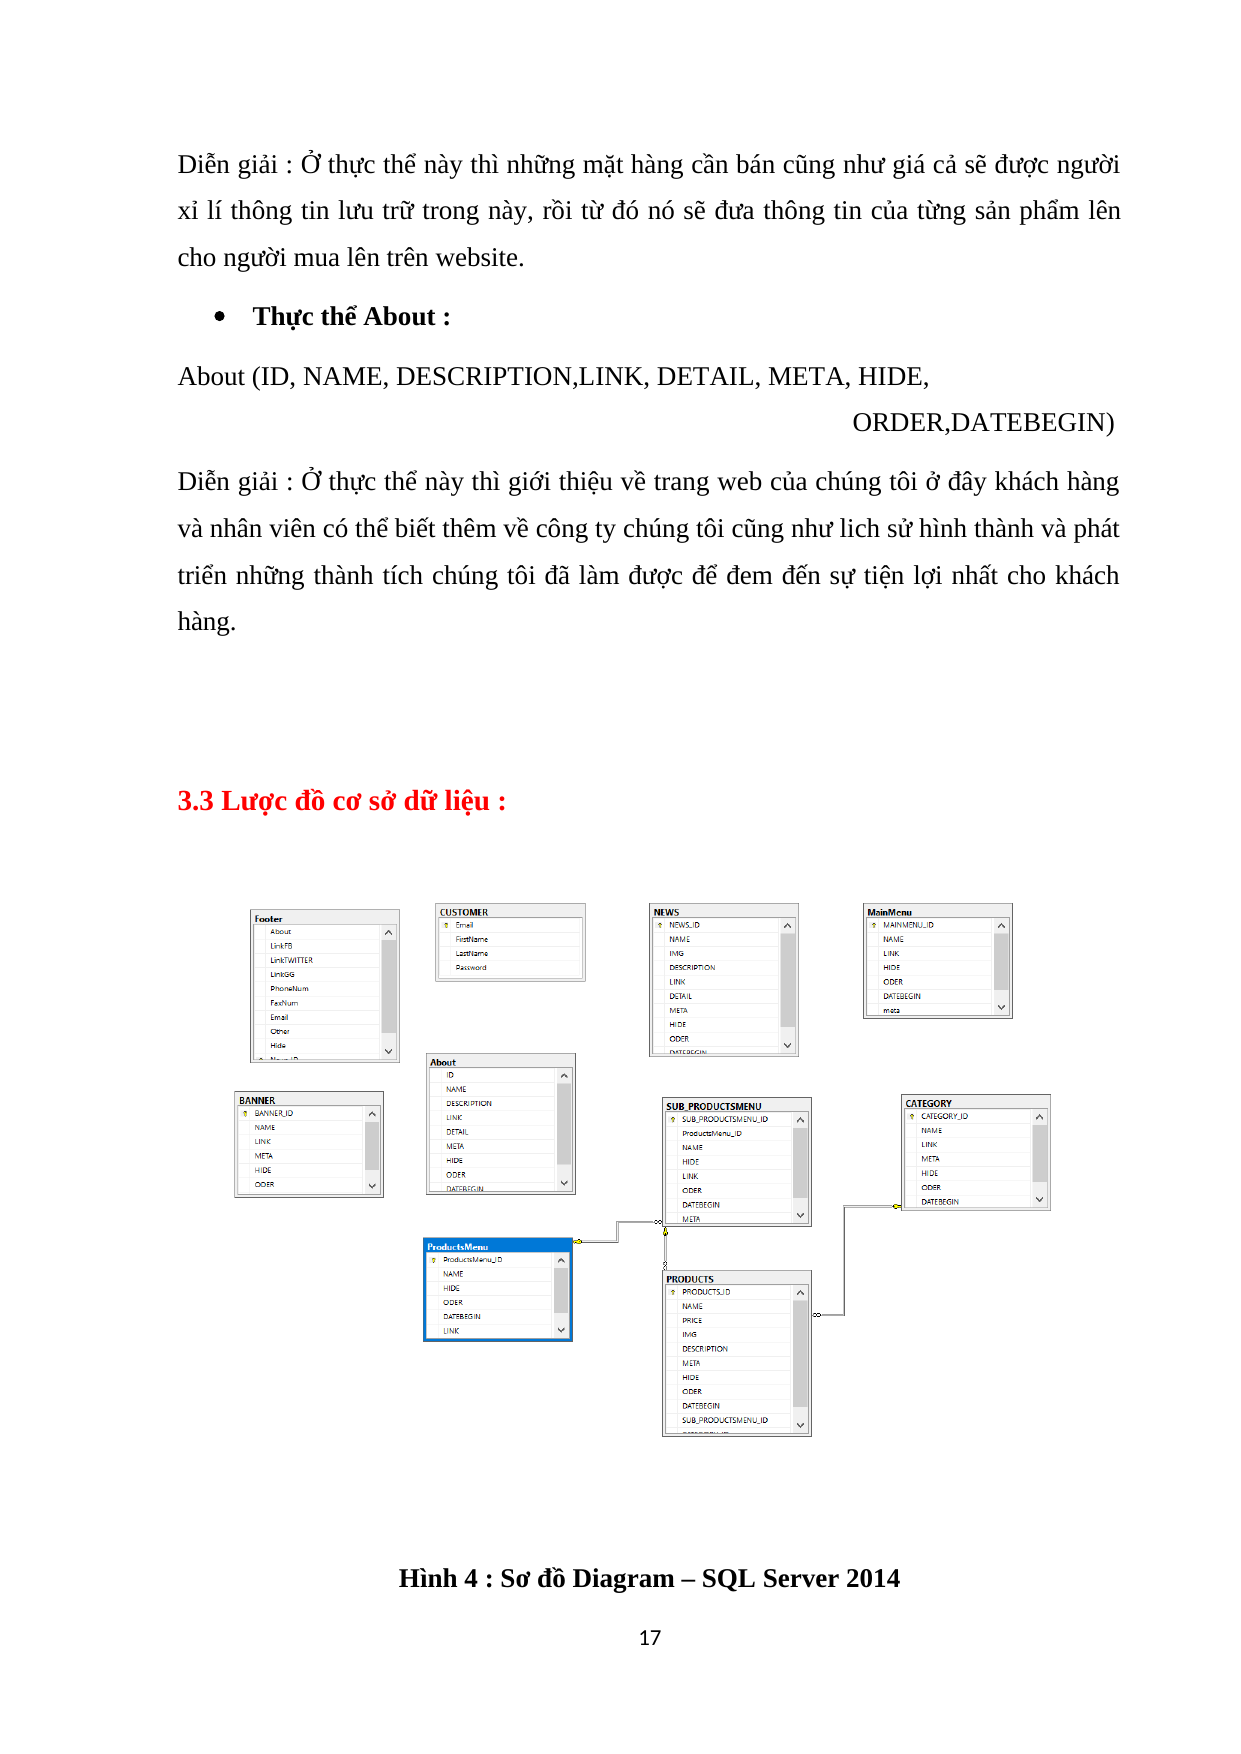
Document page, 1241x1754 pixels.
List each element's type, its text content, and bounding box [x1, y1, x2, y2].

list Thực thể About : [215, 300, 1122, 331]
text Hình 4 : Sơ đồ Diagram – SQL Server 2014 [177, 1562, 1122, 1593]
list 3.3 Lược đồ cơ sở dữ liệu : [177, 783, 1122, 816]
text Diễn giải : Ở thực thể này thì giới thiệu về trang web của chúng tôi ở đây khách hàng và nhân viên có thể biết thêm về công ty chúng tôi cũng như lich sử hình thành và phát triển những thành tích chúng tôi đã làm được để đem đến sự tiện lợi nhất cho khách hàng. [177, 465, 1122, 637]
text Diễn giải : Ở thực thể này thì những mặt hàng cần bán cũng như giá cả sẽ được người xỉ lí thông tin lưu trữ trong này, rồi từ đó nó sẽ đưa thông tin của từng sản phẩm lên cho người mua lên trên website. [177, 148, 1122, 272]
picture [177, 880, 1123, 1472]
text About (ID, NAME, DESCRIPTION,LINK, DETAIL, META, HIDE, ORDER,DATEBEGIN) [177, 359, 1122, 437]
